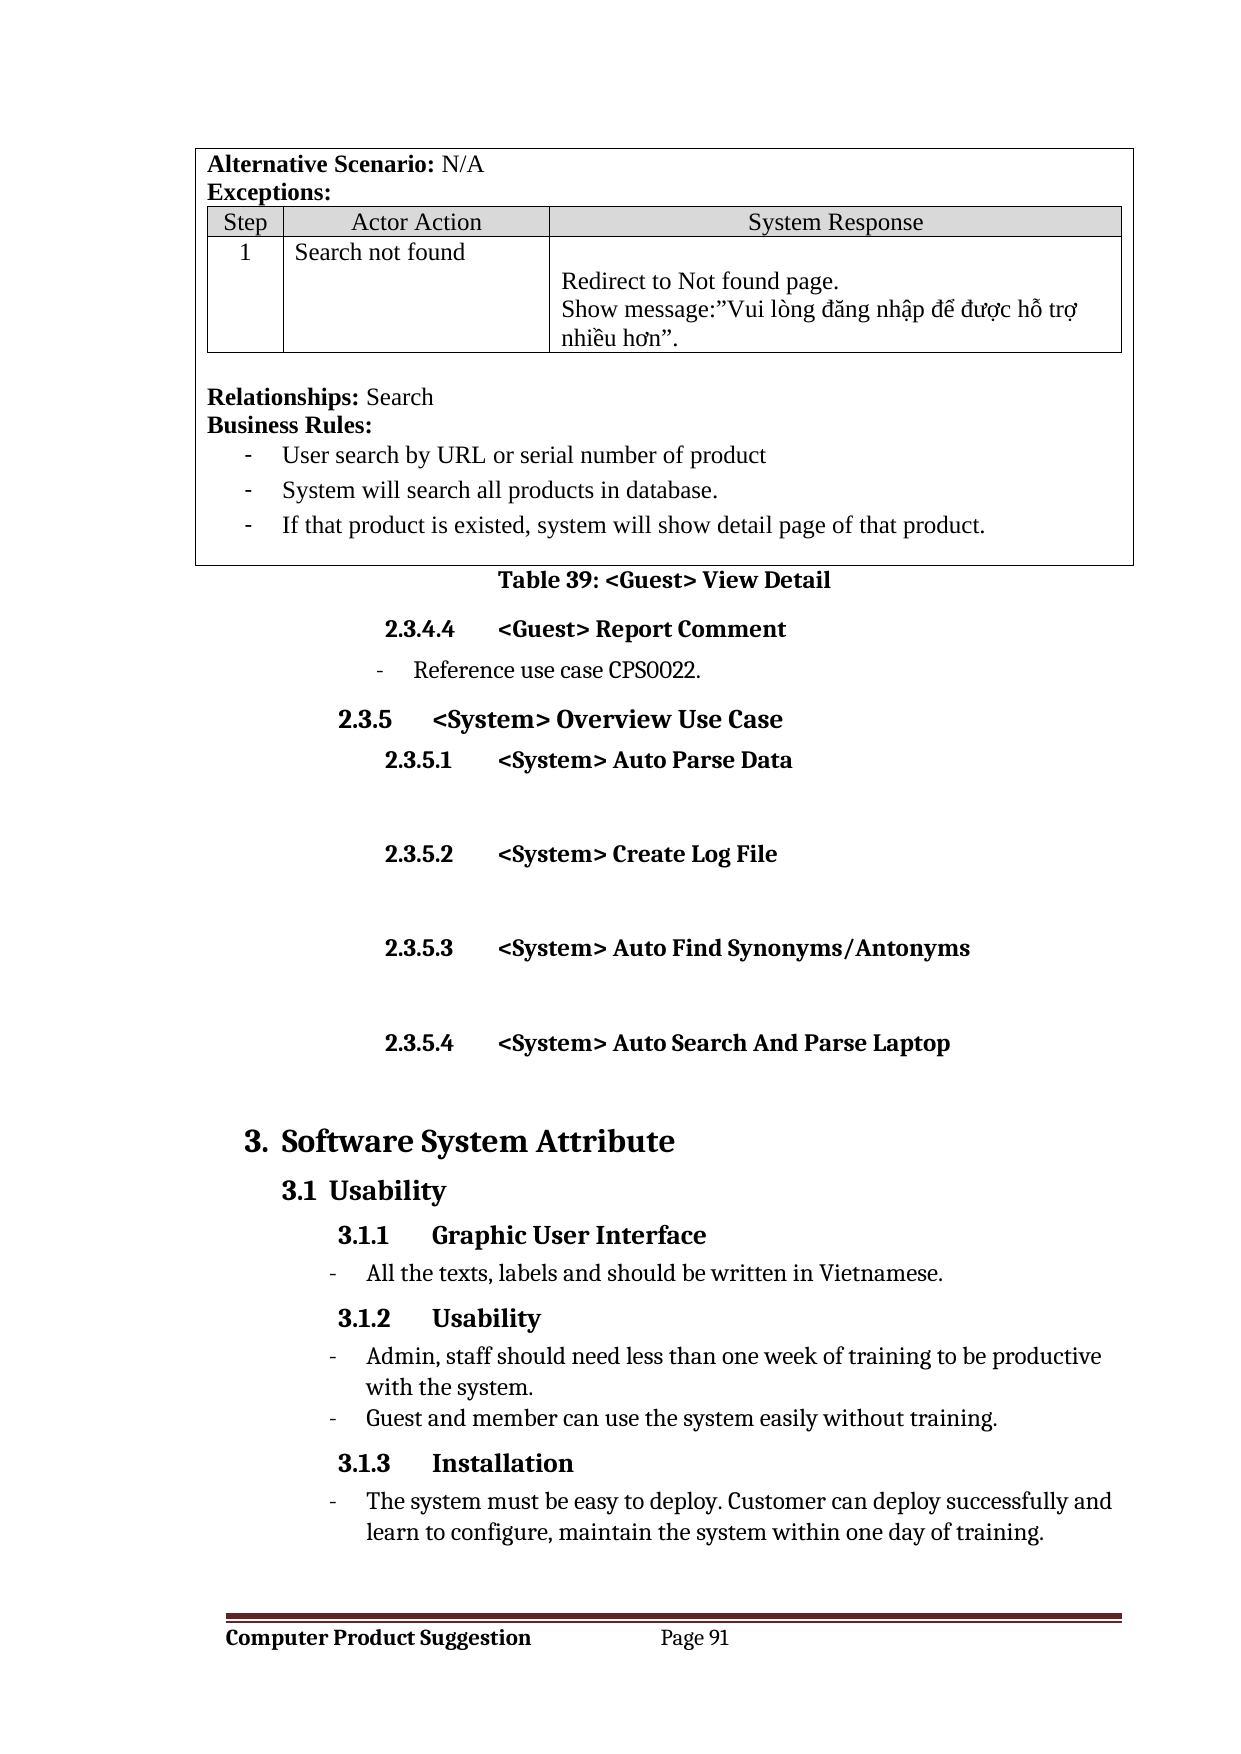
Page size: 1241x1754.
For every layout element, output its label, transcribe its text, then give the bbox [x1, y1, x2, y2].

subtitle <System> Auto Parse Data [385, 746, 1122, 774]
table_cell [196, 149, 1133, 564]
subtitle <System> Auto Find Synonyms/Antonyms [385, 934, 1122, 963]
subtitle <System> Overview Use Case [338, 704, 1122, 735]
list Admin, staff should need less than one week of training to be productive with the system. [329, 1342, 1122, 1402]
subtitle <Guest> Report Comment [385, 615, 1122, 644]
subtitle <System> Create Log File [385, 840, 1122, 869]
list Reference use case CPS0022. [376, 656, 1122, 685]
list Guest and member can use the system easily without training. [329, 1404, 1122, 1433]
subtitle Graphic User Interface [338, 1220, 1122, 1251]
subtitle Usability [338, 1303, 1122, 1334]
subtitle Installation [338, 1448, 1122, 1479]
subtitle Software System Attribute [244, 1123, 1122, 1161]
list All the texts, labels and should be written in Vietnamese. [329, 1259, 1122, 1288]
subtitle <System> Auto Search And Parse Laptop [385, 1028, 1122, 1057]
subtitle Usability [282, 1174, 1122, 1207]
list The system must be easy to deploy. Customer can deploy successfully and learn to configure, maintain the system within one day of training. [329, 1487, 1122, 1547]
